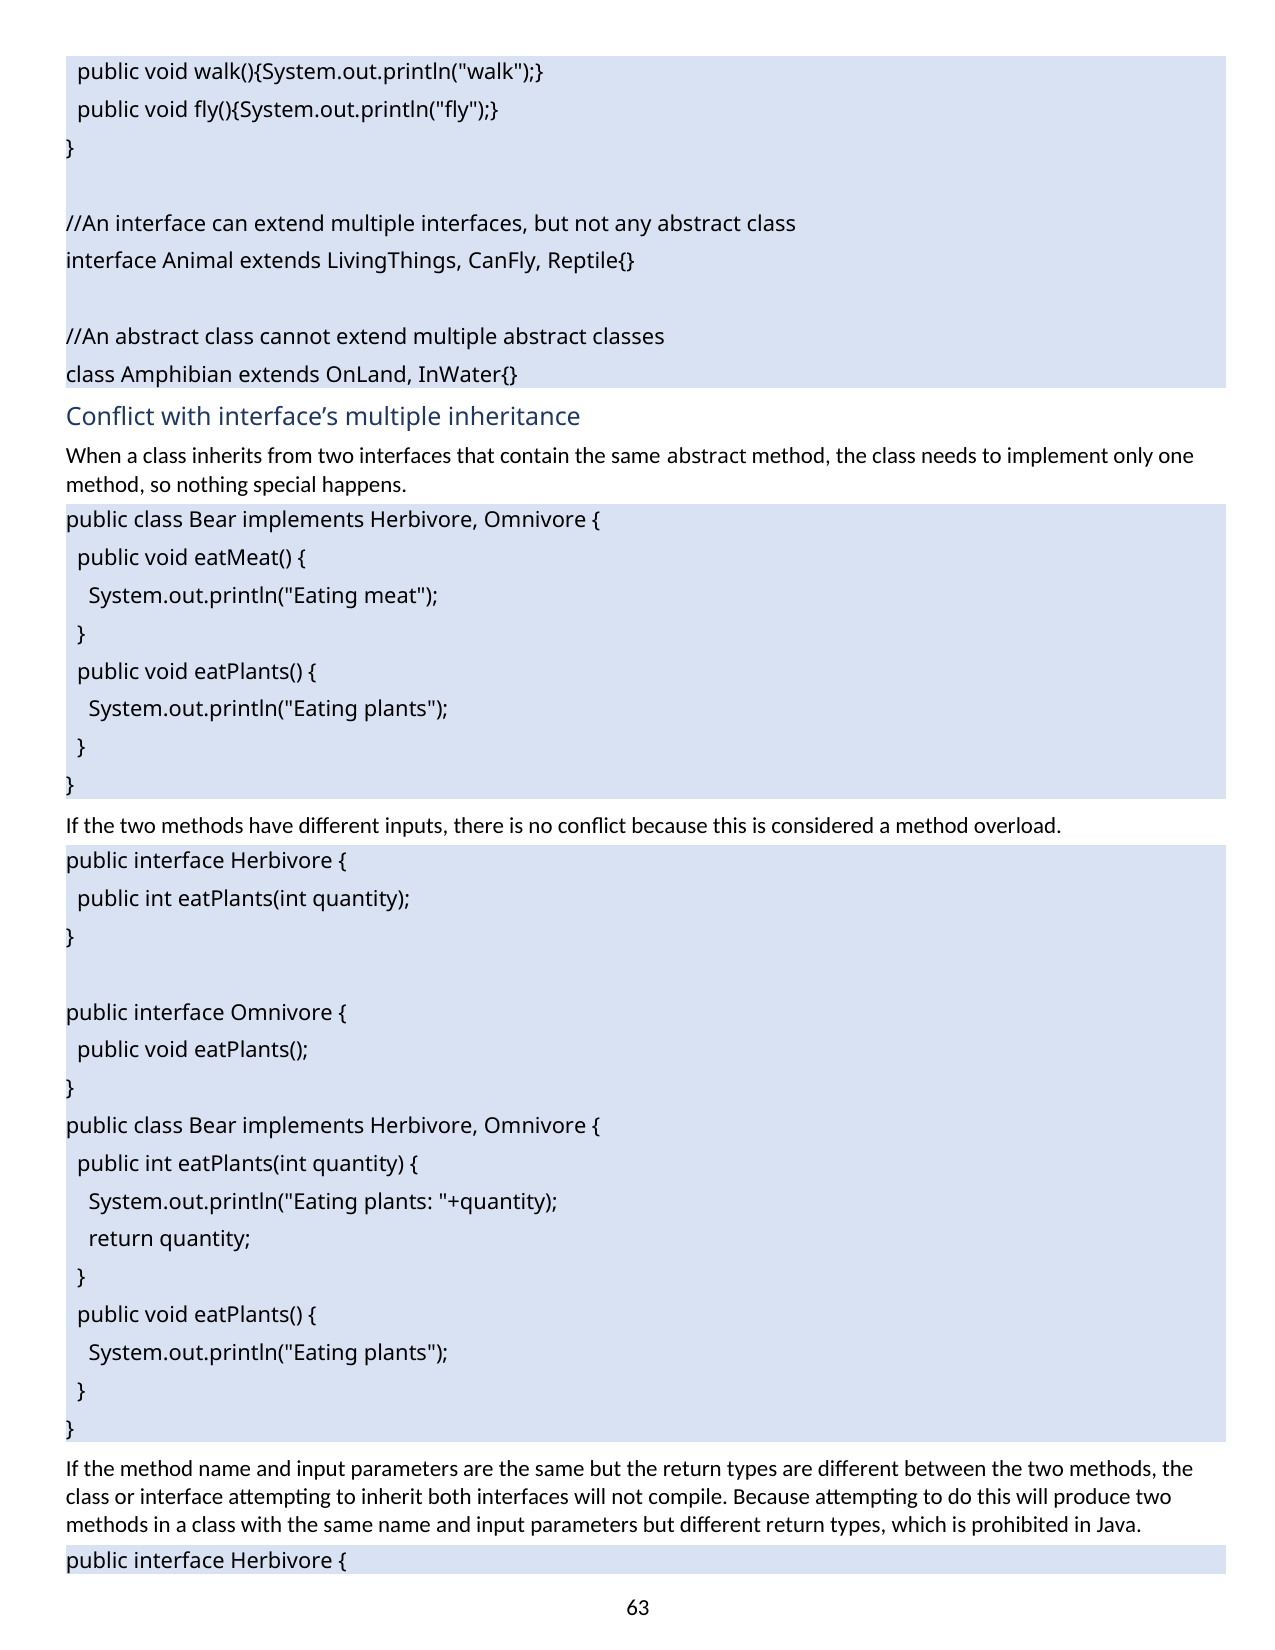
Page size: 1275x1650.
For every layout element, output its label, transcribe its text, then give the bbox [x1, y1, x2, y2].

text public void eatMeat() { [66, 542, 1226, 572]
text } [66, 1412, 1226, 1442]
text } [66, 1072, 1226, 1102]
text public void eatPlants() { [66, 1299, 1226, 1329]
text public void walk(){System.out.println("walk");} [66, 56, 1226, 86]
text } [66, 618, 1226, 648]
text System.out.println("Eating meat"); [66, 580, 1226, 610]
text If the method name and input parameters are the same but the return types are different between the two methods, the class or interface attempting to inherit both interfaces will not compile. Because attempting to do this will produce two methods in a class with the same name and input parameters but different return types, which is prohibited in Java. [66, 1454, 1209, 1538]
text //An abstract class cannot extend multiple abstract classes [66, 321, 1226, 351]
text public int eatPlants(int quantity) { [66, 1148, 1226, 1178]
text } [66, 1375, 1226, 1404]
text } [66, 1261, 1226, 1291]
text public int eatPlants(int quantity); [66, 883, 1226, 913]
text If the two methods have different inputs, there is no conflict because this is considered a method overload. [66, 811, 1209, 839]
text public interface Herbivore { [66, 845, 1226, 875]
text return quantity; [66, 1223, 1226, 1253]
text System.out.println("Eating plants: "+quantity); [66, 1186, 1226, 1215]
text public void eatPlants(); [66, 1034, 1226, 1064]
subtitle Conflict with interface’s multiple inheritance [66, 399, 1209, 433]
text public class Bear implements Herbivore, Omnivore { [66, 504, 1226, 534]
text System.out.println("Eating plants"); [66, 1337, 1226, 1367]
text } [66, 769, 1226, 799]
text } [66, 731, 1226, 761]
text public interface Herbivore { [66, 1545, 1226, 1574]
text //An interface can extend multiple interfaces, but not any abstract class [66, 207, 1226, 237]
text } [66, 132, 1226, 162]
text public void fly(){System.out.println("fly");} [66, 94, 1226, 124]
text class Amphibian extends OnLand, InWater{} [66, 359, 1226, 388]
text public interface Omnivore { [66, 997, 1226, 1026]
text public class Bear implements Herbivore, Omnivore { [66, 1110, 1226, 1140]
text When a class inherits from two interfaces that contain the same abstract method, the class needs to implement only one method, so nothing special happens. [66, 442, 1209, 498]
text } [66, 921, 1226, 951]
text System.out.println("Eating plants"); [66, 693, 1226, 723]
text interface Animal extends LivingThings, CanFly, Reptile{} [66, 245, 1226, 275]
text public void eatPlants() { [66, 656, 1226, 685]
